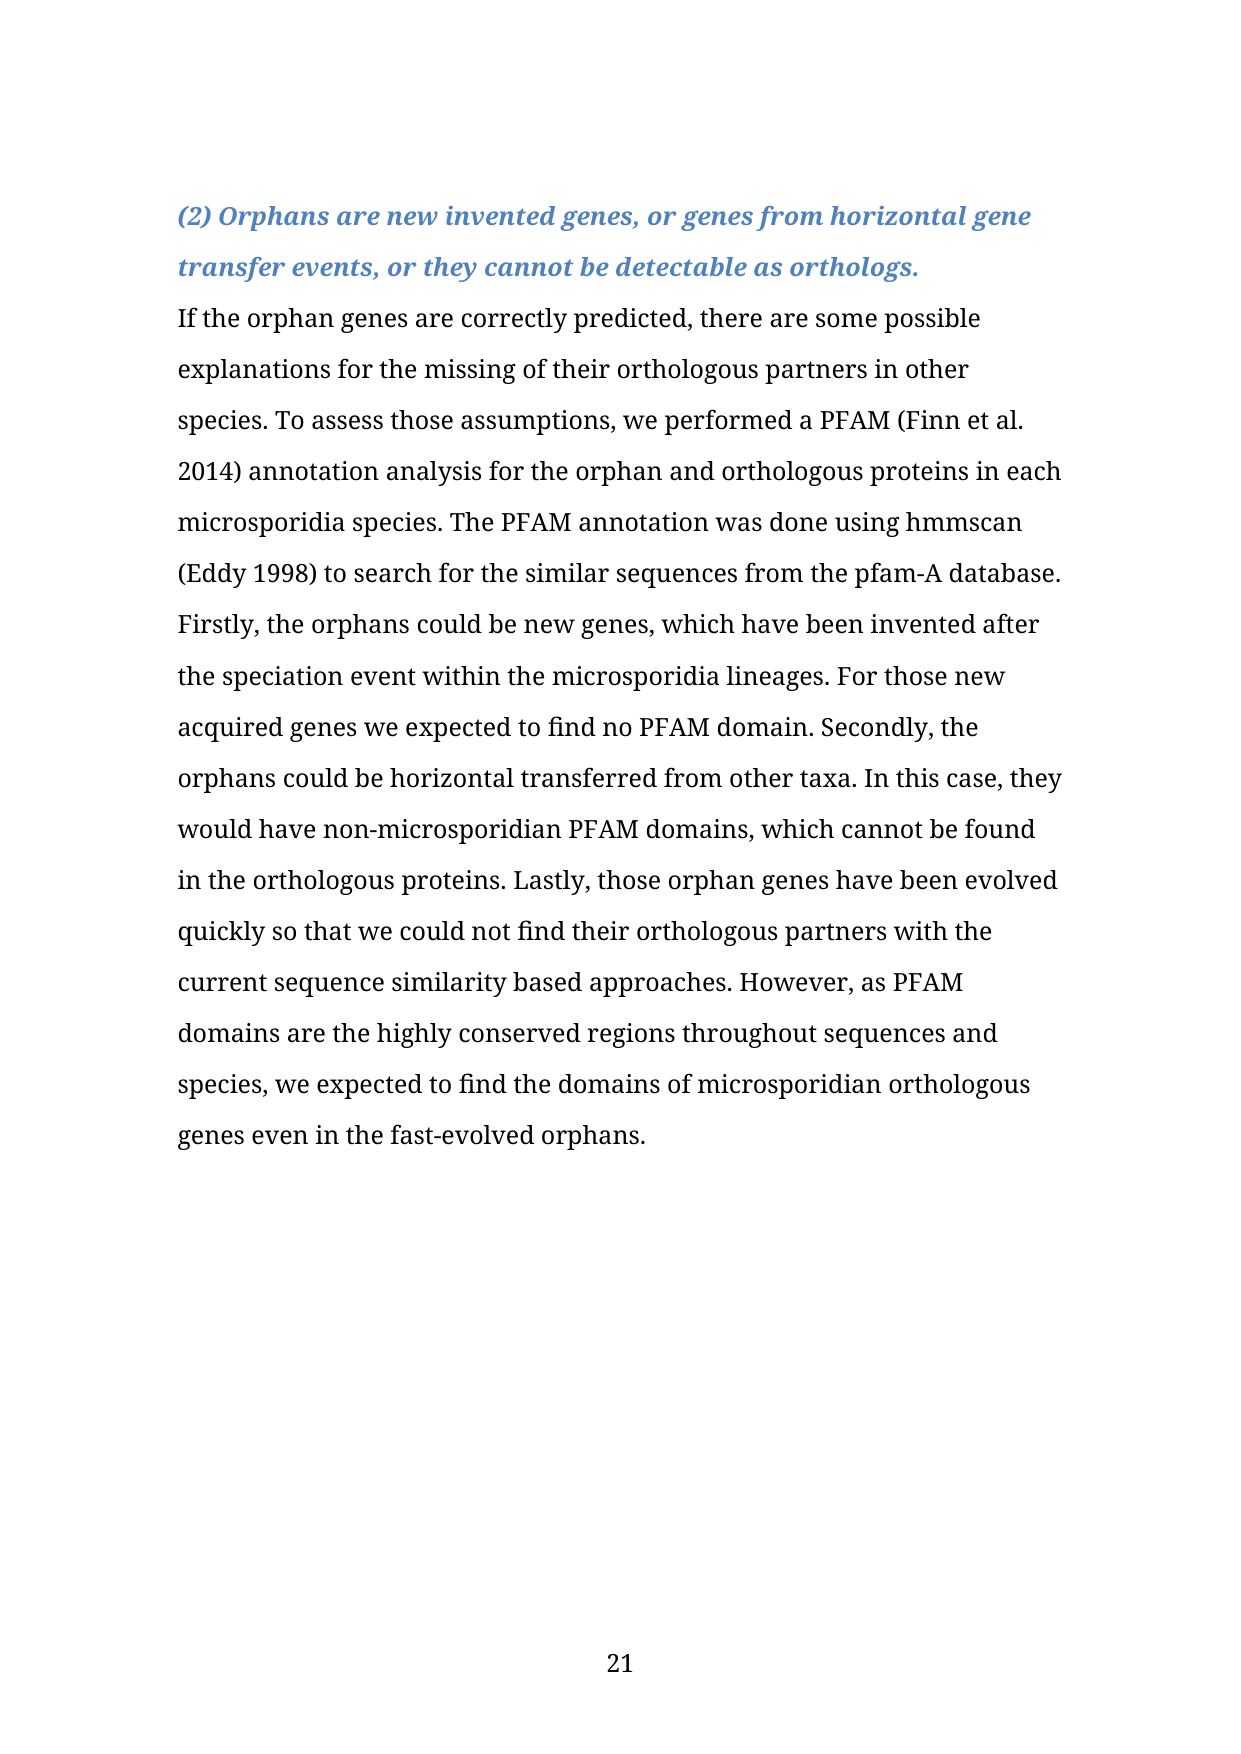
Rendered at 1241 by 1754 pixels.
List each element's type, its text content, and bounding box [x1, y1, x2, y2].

text Firstly, the orphans could be new genes, which have been invented after the speciation event within the microsporidia lineages. For those new acquired genes we expected to find no PFAM domain. Secondly, the orphans could be horizontal transferred from other taxa. In this case, they would have non-microsporidian PFAM domains, which cannot be found in the orthologous proteins. Lastly, those orphan genes have been evolved quickly so that we could not find their orthologous partners with the current sequence similarity based approaches. However, as PFAM domains are the highly conserved regions throughout sequences and species, we expected to find the domains of microsporidian orthologous genes even in the fast-evolved orphans. [177, 607, 1063, 1152]
text If the orphan genes are correctly predicted, there are some possible explanations for the missing of their orthologous partners in other species. To assess those assumptions, we performed a PFAM (Finn et al. 2014) annotation analysis for the orphan and orthologous proteins in each microsporidia species. The PFAM annotation was done using hmmscan (Eddy 1998) to search for the similar sequences from the pfam-A database. [177, 301, 1063, 590]
text (2) Orphans are new invented genes, or genes from horizontal gene transfer events, or they cannot be detectable as orthologs. [177, 199, 1063, 284]
